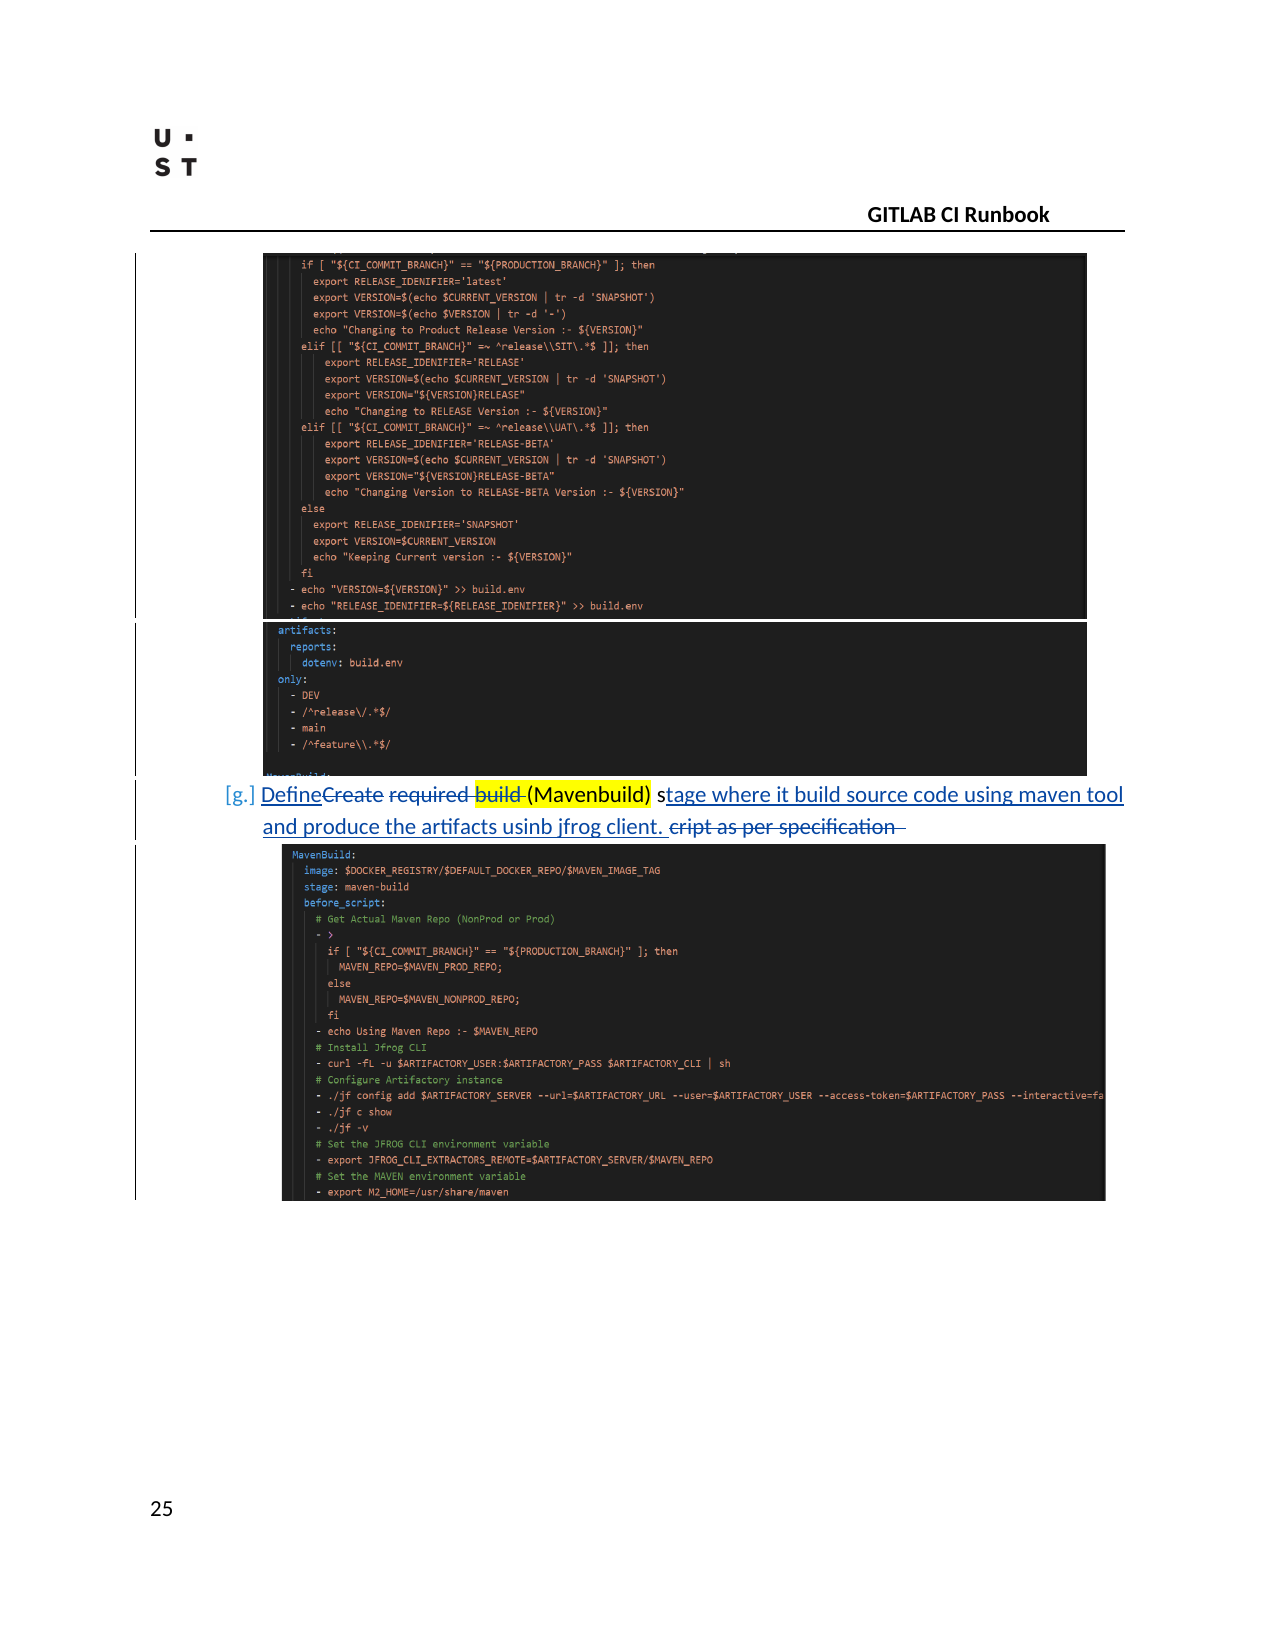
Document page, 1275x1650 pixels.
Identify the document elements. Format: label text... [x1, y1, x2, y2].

picture [150, 126, 198, 178]
list (Mavenbuild) s [225, 780, 1125, 840]
picture [263, 253, 1087, 619]
picture [281, 844, 1106, 1201]
picture [263, 622, 1087, 776]
